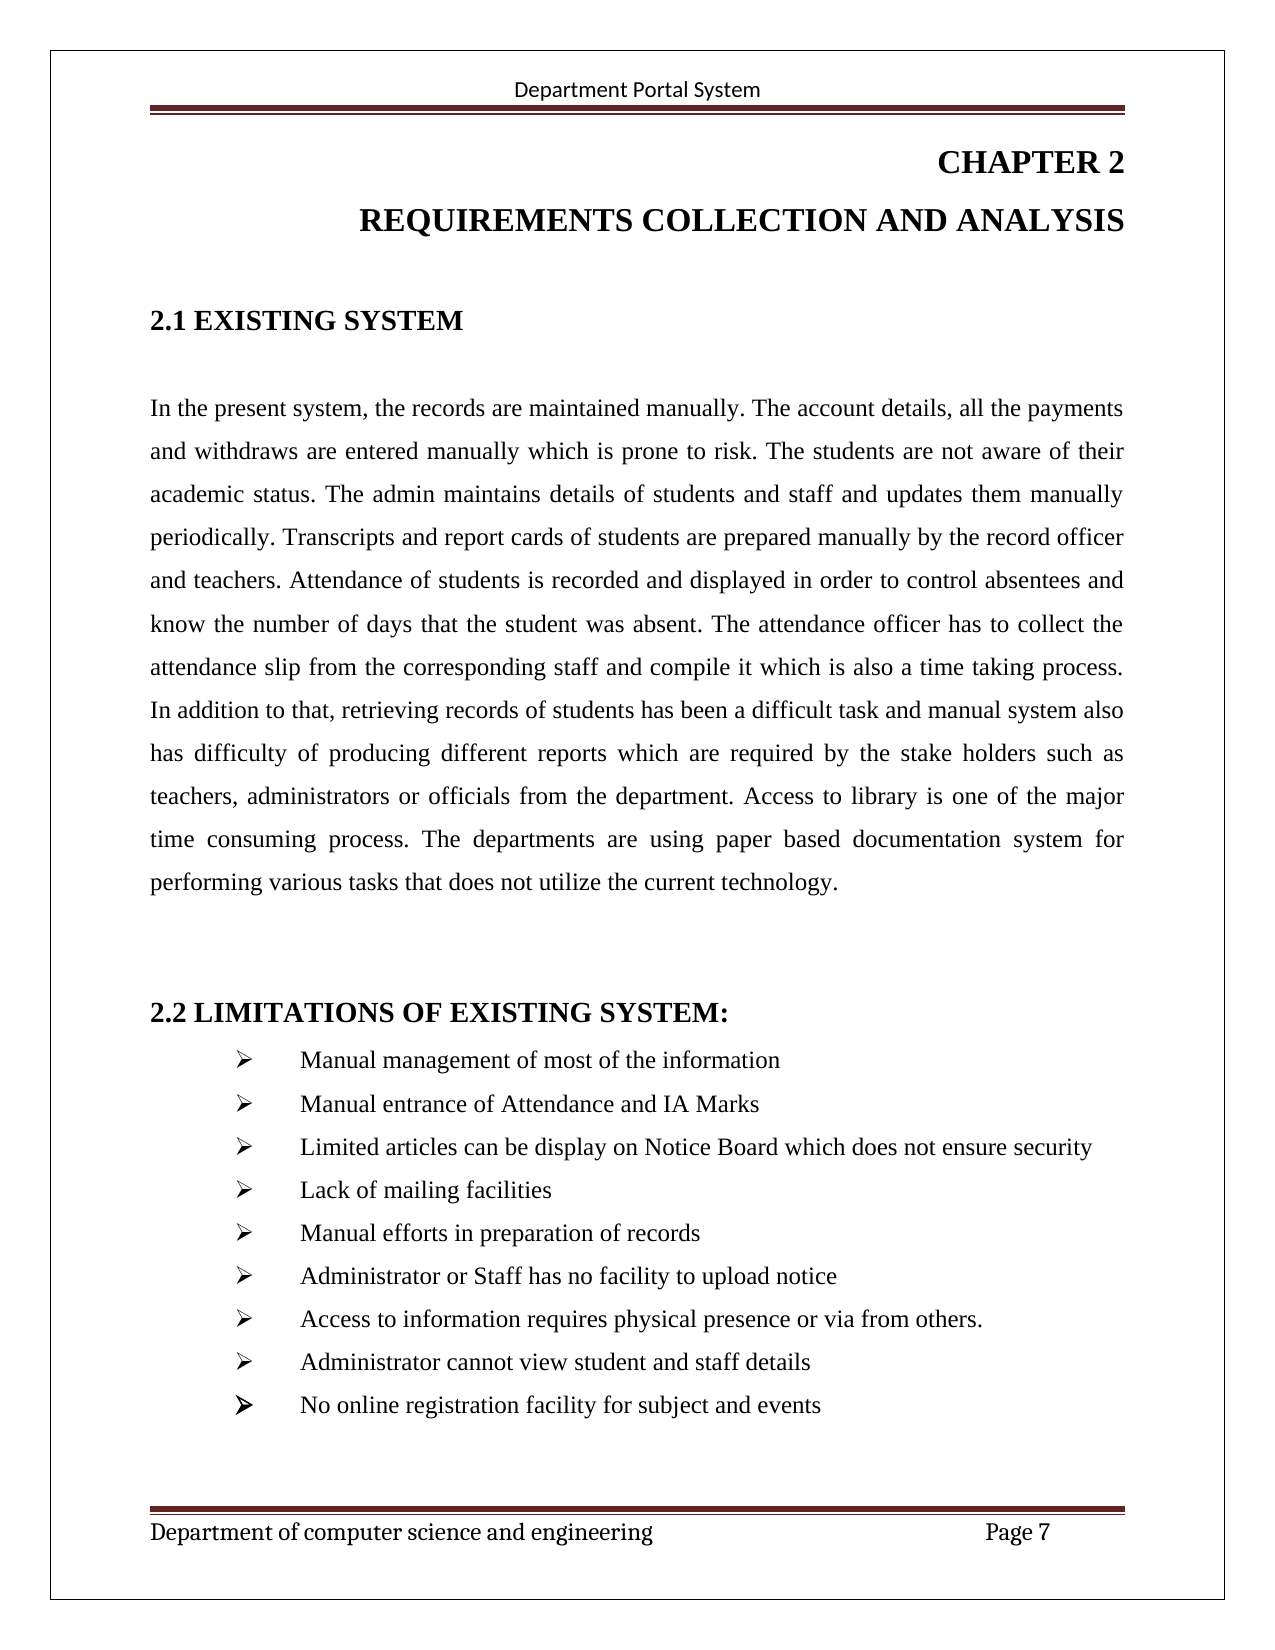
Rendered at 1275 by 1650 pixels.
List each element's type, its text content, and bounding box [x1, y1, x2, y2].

list Administrator or Staff has no facility to upload notice [234, 1261, 1125, 1290]
list Manual entrance of Attendance and IA Marks [234, 1089, 1125, 1117]
text CHAPTER 2 [150, 142, 1125, 181]
list Limited articles can be display on Notice Board which does not ensure security [234, 1132, 1125, 1161]
list Manual efforts in preparation of records [234, 1218, 1125, 1247]
subtitle 2.1 EXISTING SYSTEM [150, 303, 1125, 337]
text REQUIREMENTS COLLECTION AND ANALYSIS [150, 200, 1125, 238]
list Lack of mailing facilities [234, 1175, 1125, 1204]
list Administrator cannot view student and staff details [234, 1347, 1125, 1376]
list Manual management of most of the information [234, 1046, 1125, 1074]
subtitle 2.2 LIMITATIONS OF EXISTING SYSTEM: [150, 995, 1125, 1029]
list Access to information requires physical presence or via from others. [234, 1304, 1125, 1333]
list No online registration facility for subject and events [234, 1391, 1125, 1419]
text In the present system, the records are maintained manually. The account details, all the payments and withdraws are entered manually which is prone to risk. The students are not aware of their academic status. The admin maintains details of students and staff and updates them manually periodically. Transcripts and report cards of students are prepared manually by the record officer and teachers. Attendance of students is recorded and displayed in order to control absentees and know the number of days that the student was absent. The attendance officer has to collect the attendance slip from the corresponding staff and compile it which is also a time taking process. In addition to that, retrieving records of students has been a difficult task and manual system also has difficulty of producing different reports which are required by the stake holders such as teachers, administrators or officials from the department. Access to library is one of the major time consuming process. The departments are using paper based documentation system for performing various tasks that does not utilize the current technology. [150, 393, 1125, 896]
